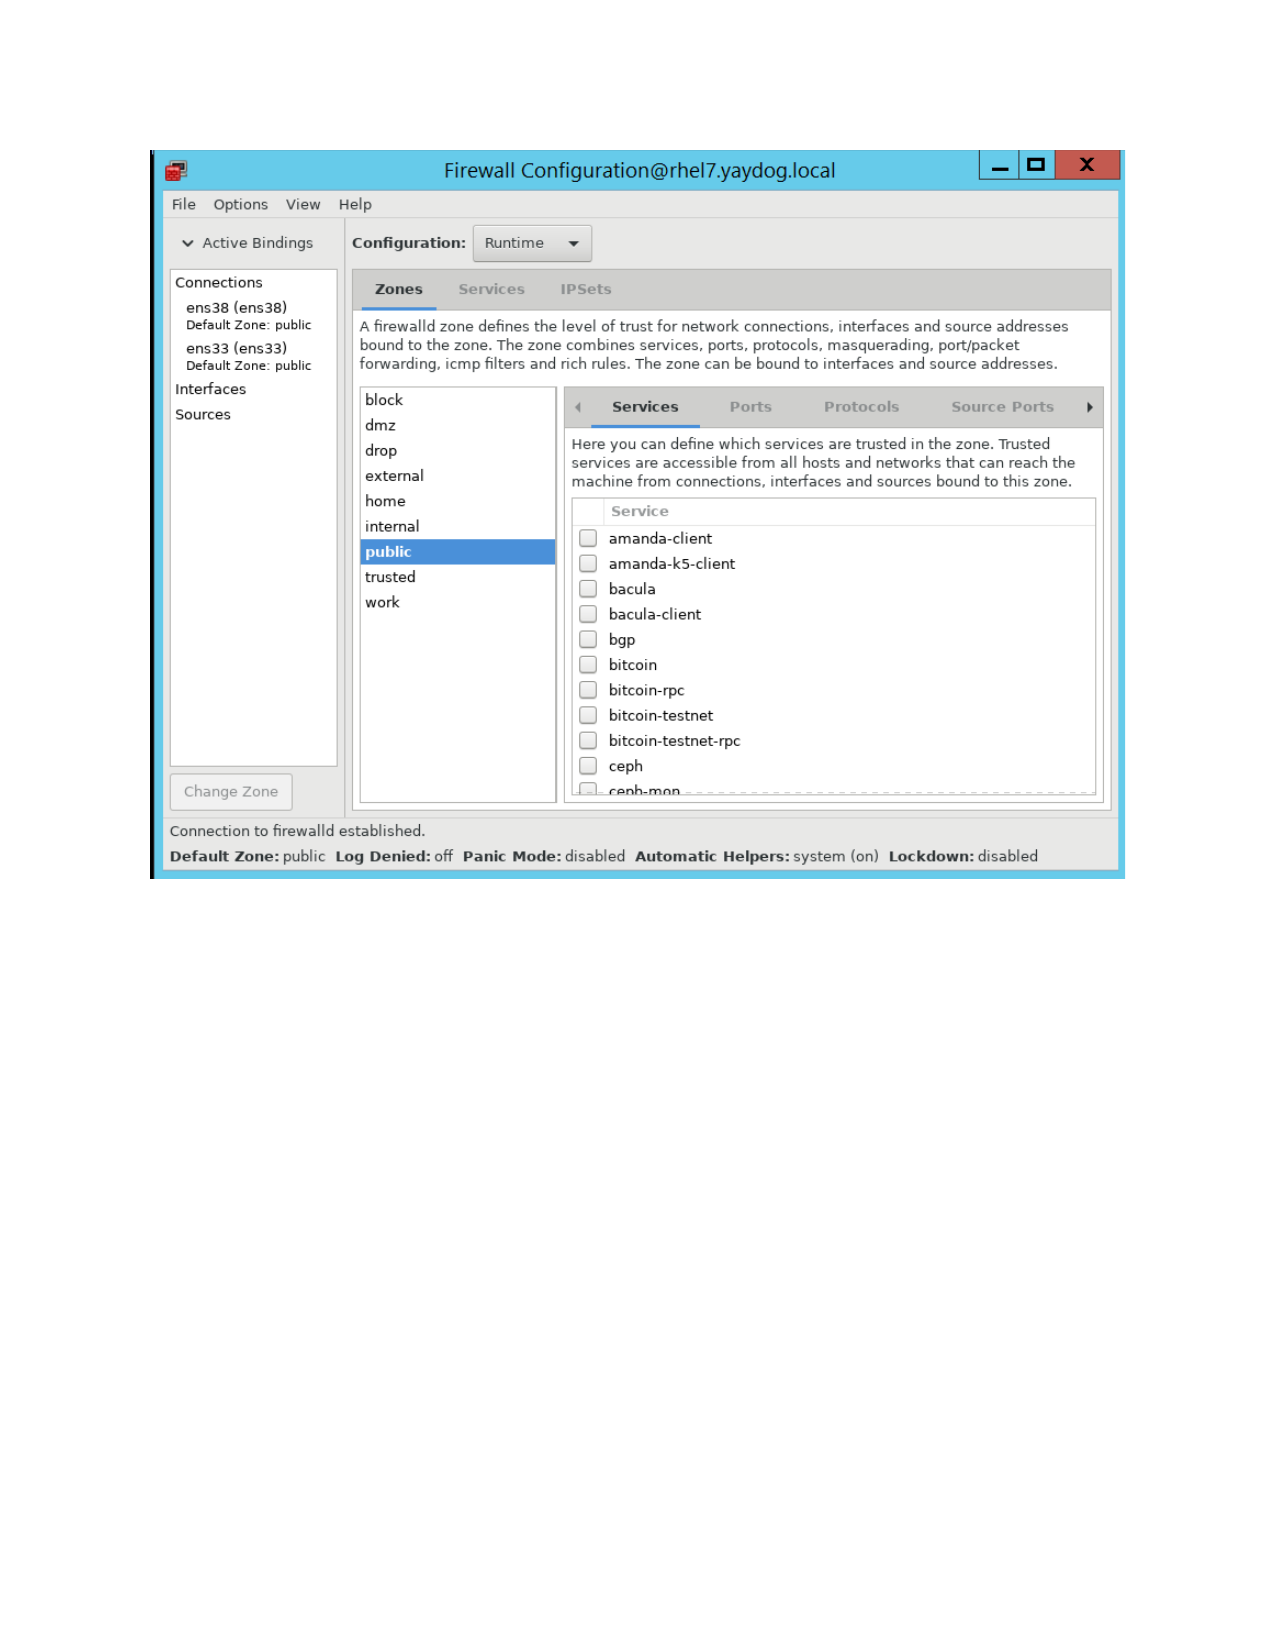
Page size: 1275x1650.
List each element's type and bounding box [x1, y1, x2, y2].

picture [150, 150, 1125, 879]
